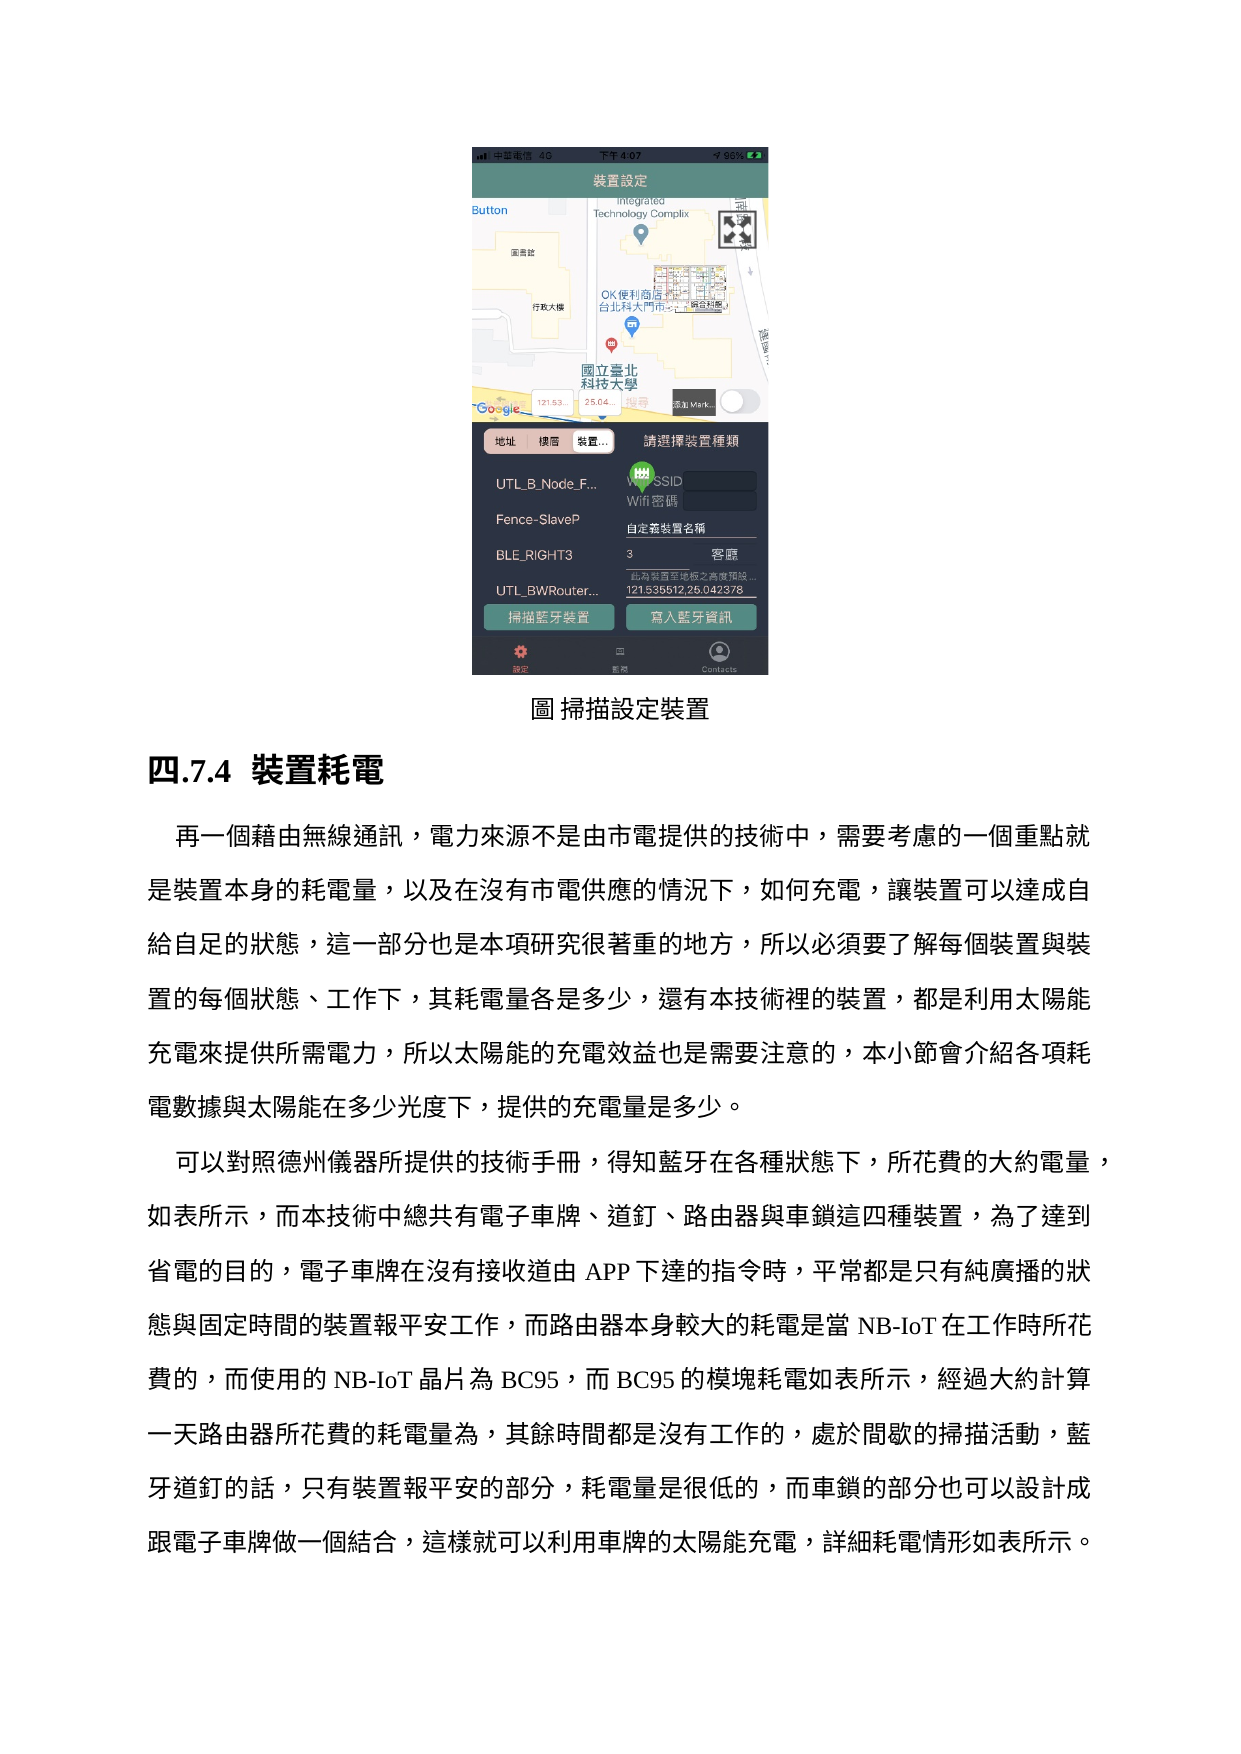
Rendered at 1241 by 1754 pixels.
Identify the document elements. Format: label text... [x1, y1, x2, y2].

text 可以對照德州儀器所提供的技術手冊，得知藍牙在各種狀態下，所花費的大約電量，如表所示，而本技術中總共有電子車牌、道釘、路由器與車鎖這四種裝置，為了達到省電的目的，電子車牌在沒有接收道由APP下達的指令時，平常都是只有純廣播的狀態與固定時間的裝置報平安工作，而路由器本身較大的耗電是當NB-IoT在工作時所花費的，而使用的NB-IoT晶片為BC95，而BC95的模塊耗電如表所示，經過大約計算一天路由器所花費的耗電量為，其餘時間都是沒有工作的，處於間歇的掃描活動，藍牙道釘的話，只有裝置報平安的部分，耗電量是很低的，而車鎖的部分也可以設計成跟電子車牌做一個結合，這樣就可以利用車牌的太陽能充電，詳細耗電情形如表所示。 [148, 1142, 1092, 1559]
subtitle 裝置耗電 [148, 744, 1067, 792]
picture [472, 147, 769, 675]
text 再一個藉由無線通訊，電力來源不是由市電提供的技術中，需要考慮的一個重點就是裝置本身的耗電量，以及在沒有市電供應的情況下，如何充電，讓裝置可以達成自給自足的狀態，這一部分也是本項研究很著重的地方，所以必須要了解每個裝置與裝置的每個狀態、工作下，其耗電量各是多少，還有本技術裡的裝置，都是利用太陽能充電來提供所需電力，所以太陽能的充電效益也是需要注意的，本小節會介紹各項耗電數據與太陽能在多少光度下，提供的充電量是多少。 [148, 816, 1092, 1124]
text 圖 掃描設定裝置 [148, 689, 1092, 726]
